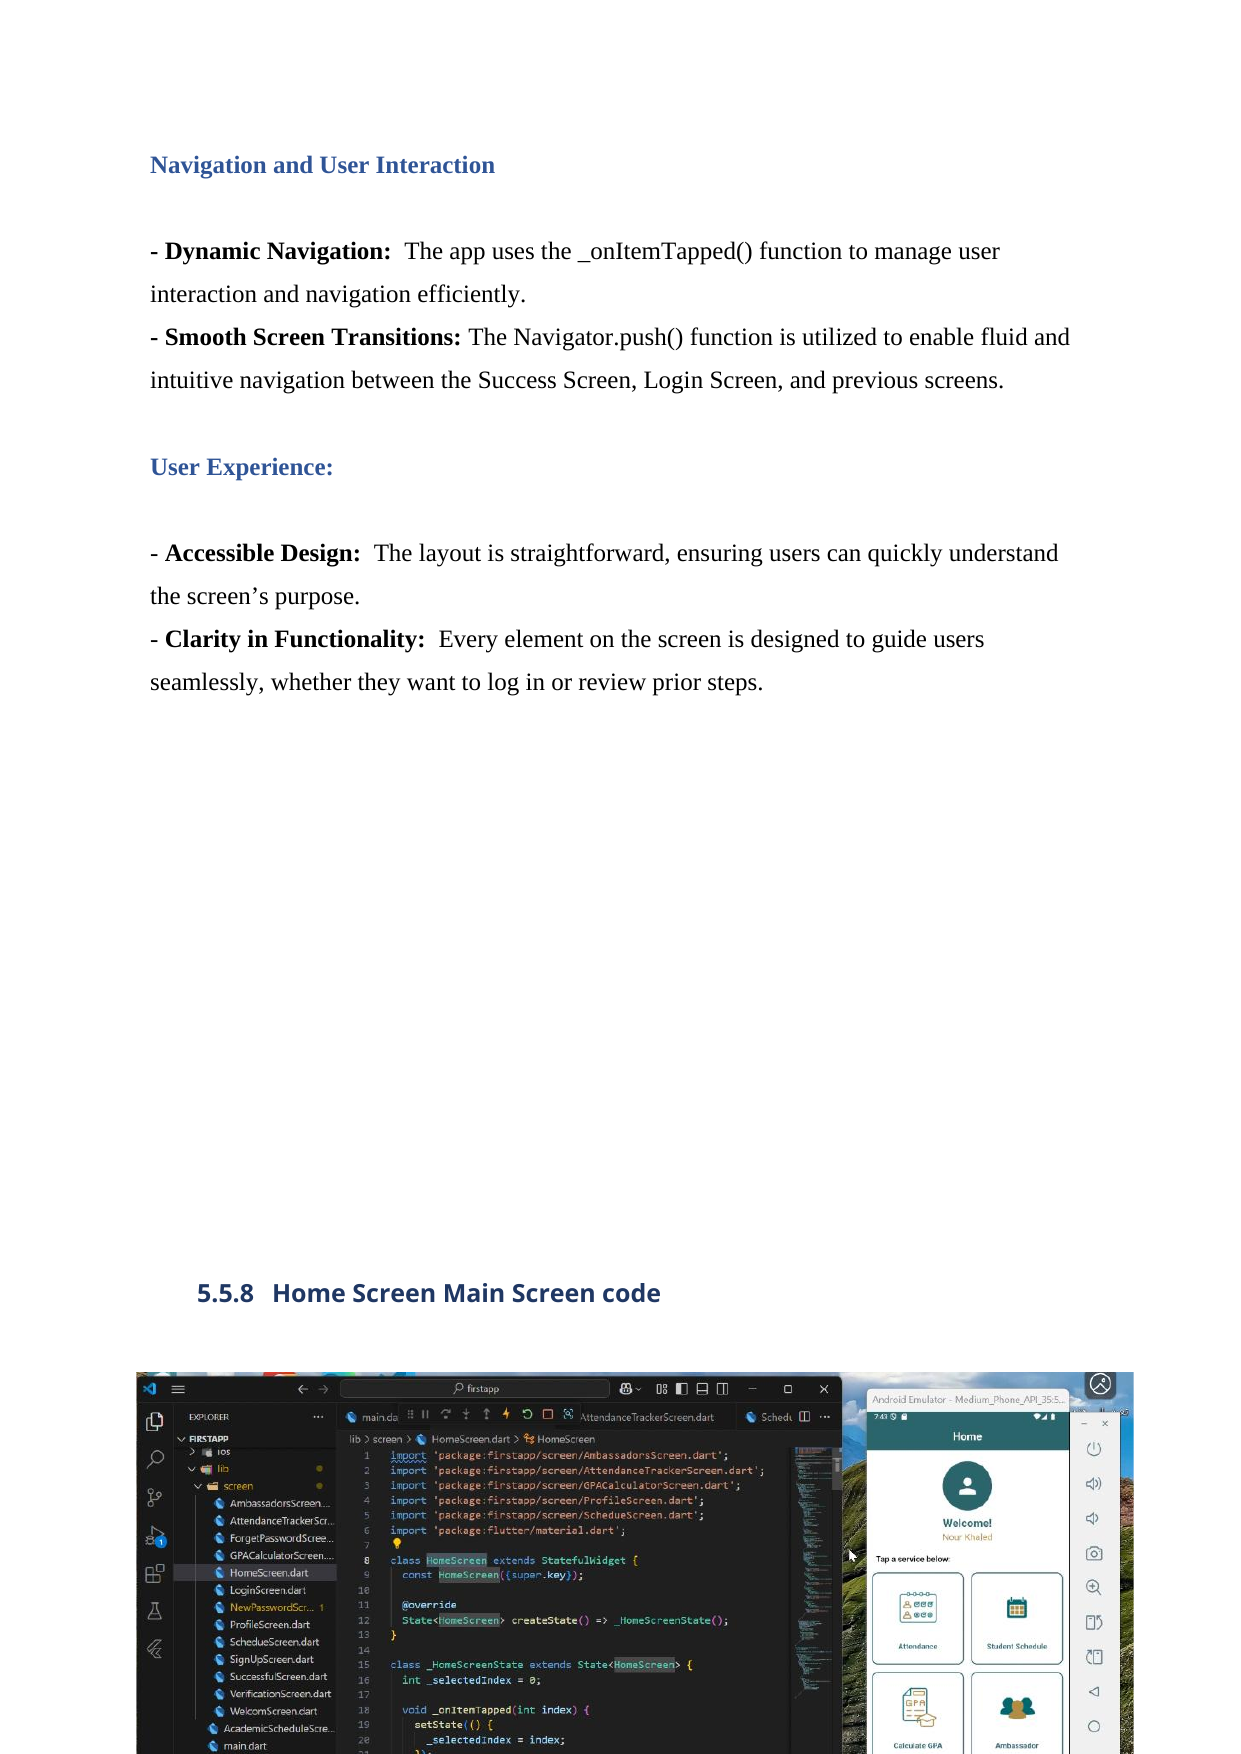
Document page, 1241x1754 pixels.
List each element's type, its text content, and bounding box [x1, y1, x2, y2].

subtitle Home Screen Main Screen code [197, 1275, 1090, 1309]
picture [136, 1372, 1134, 1754]
text Navigation and User Interaction - Dynamic Navigation: The app uses the _onItemTapped() function to manage user interaction and navigation efficiently. - Smooth Screen Transitions: The Navigator.push() function is utilized to enable fluid and intuitive navigation between the Success Screen, Login Screen, and previous screens. User Experience: - Accessible Design: The layout is straightforward, ensuring users can quickly understand the screen’s purpose. - Clarity in Functionality: Every element on the screen is designed to guide users seamlessly, whether they want to log in or review prior steps. [150, 150, 1090, 739]
